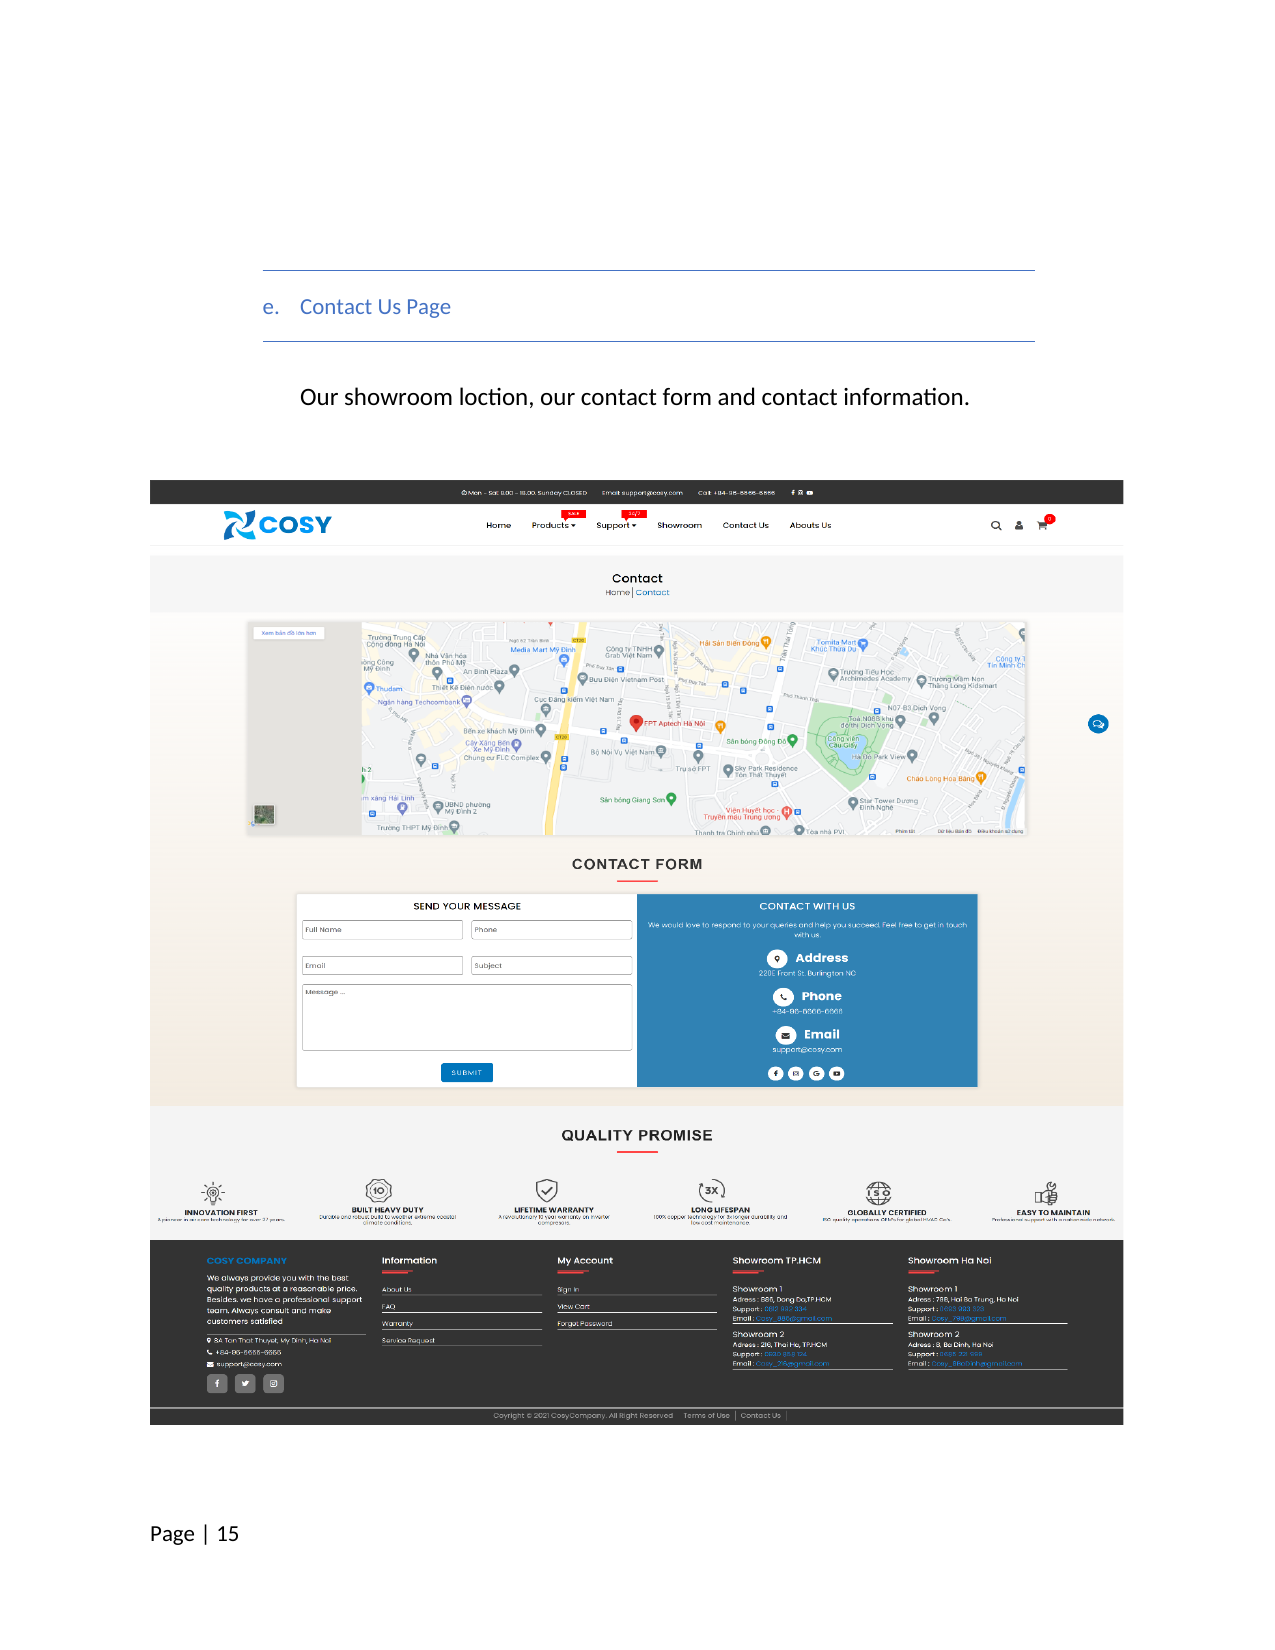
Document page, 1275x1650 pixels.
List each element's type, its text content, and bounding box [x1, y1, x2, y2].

picture [150, 480, 1124, 1425]
text Our showroom loction, our contact form and contact information. [300, 381, 1125, 412]
list Contact Us Page [262, 271, 1035, 342]
